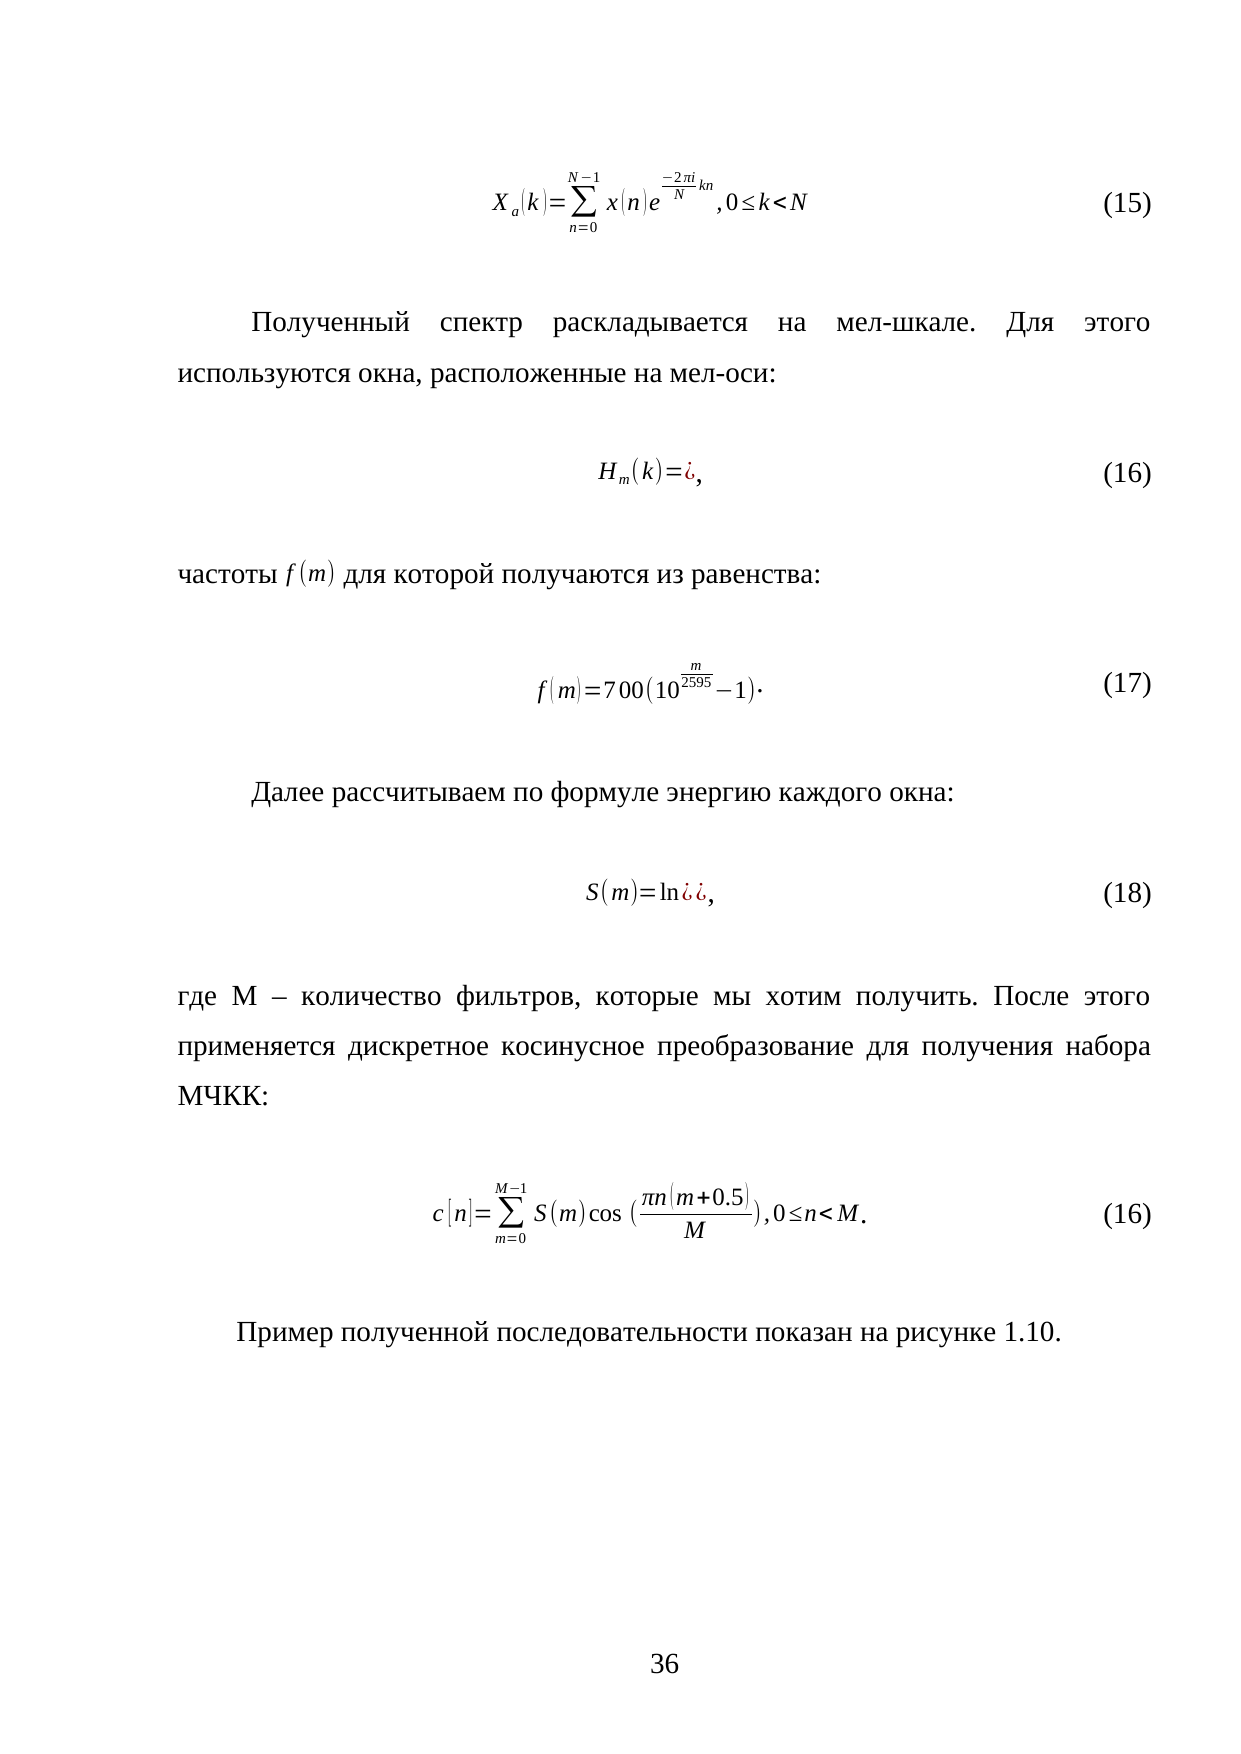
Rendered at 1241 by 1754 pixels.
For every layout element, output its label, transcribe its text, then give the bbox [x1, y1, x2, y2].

text . (16) [177, 1179, 1152, 1246]
text , (18) [177, 875, 1152, 910]
text Полученный спектр раскладывается на мел-шкале. Для этого используются окна, расположенные на мел-оси: [177, 304, 1152, 388]
text частоты для которой получаются из равенства: [177, 556, 1152, 589]
text (15) [177, 168, 1152, 236]
text Далее рассчитываем по формуле энергию каждого окна: [177, 774, 1152, 808]
text где M – количество фильтров, которые мы хотим получить. После этого применяется дискретное косинусное преобразование для получения набора МЧКК: [177, 978, 1152, 1112]
text . (17) [177, 657, 1152, 706]
text Пример полученной последовательности показан на рисунке 1.10. [177, 1314, 1152, 1348]
text , (16) [177, 455, 1152, 489]
